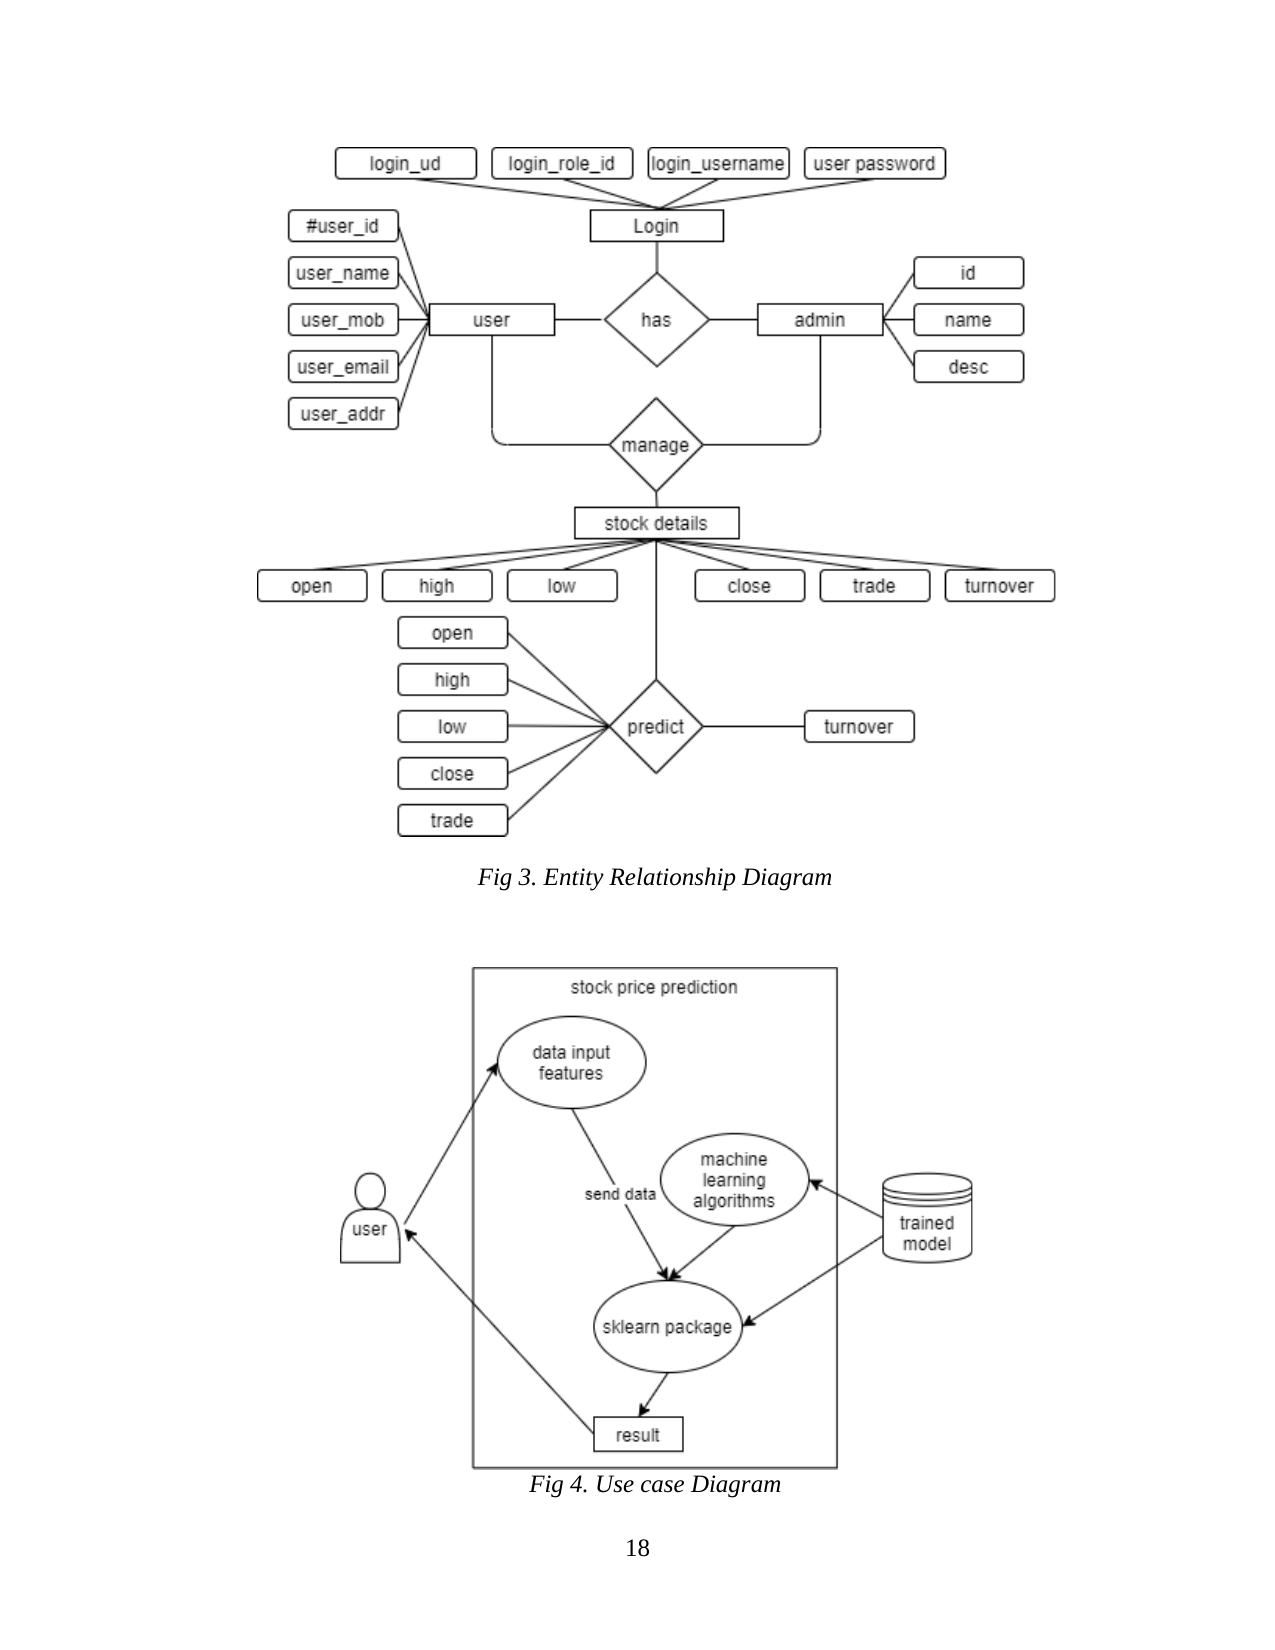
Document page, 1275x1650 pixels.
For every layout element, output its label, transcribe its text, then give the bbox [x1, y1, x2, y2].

text Fig 4. Use case Diagram [185, 1469, 1127, 1498]
text Fig 3. Entity Relationship Diagram [185, 862, 1127, 891]
picture [340, 967, 973, 1470]
picture [257, 147, 1056, 837]
